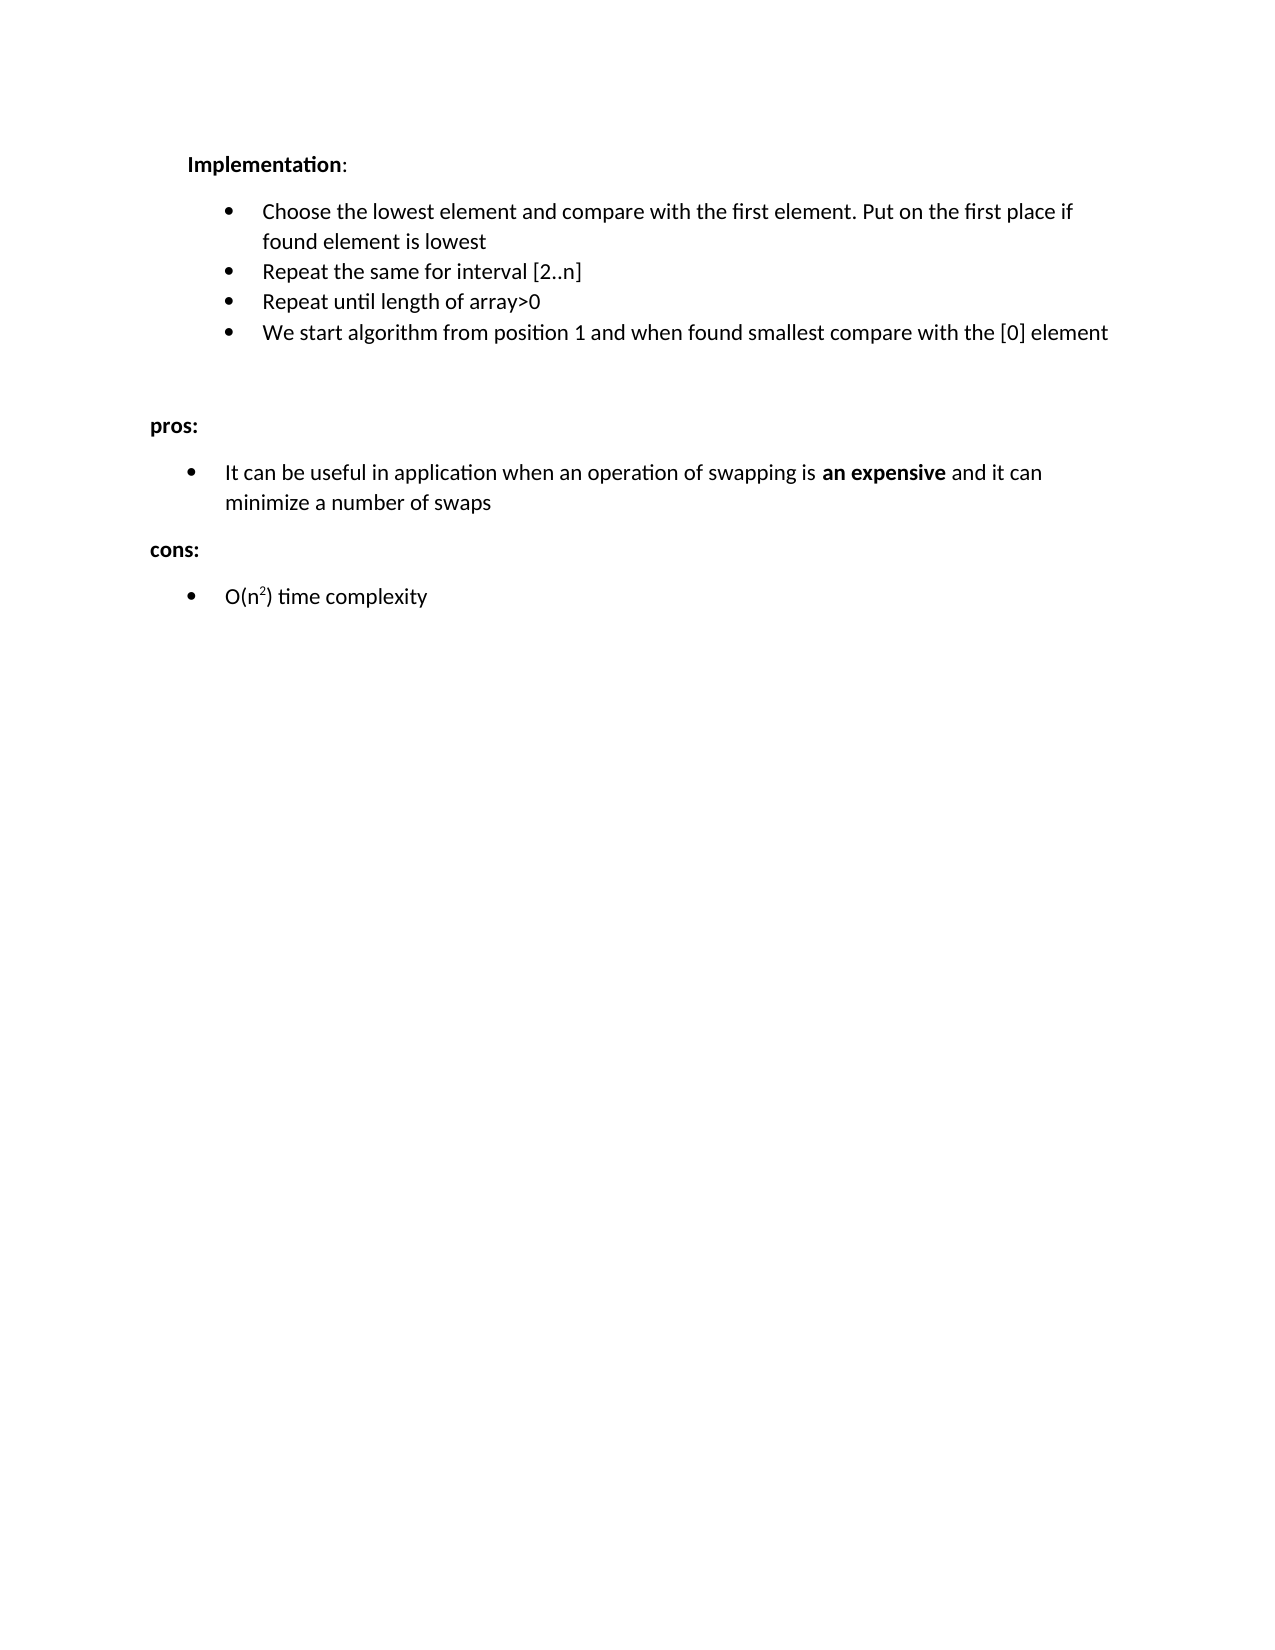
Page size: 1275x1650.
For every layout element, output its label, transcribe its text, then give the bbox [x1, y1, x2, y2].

text Implementation: [187, 150, 1125, 178]
list Repeat until length of array>0 [225, 287, 1125, 316]
list Choose the lowest element and compare with the first element. Put on the first place if found element is lowest [225, 197, 1125, 255]
list We start algorithm from position 1 and when found smallest compare with the [0] element [225, 318, 1125, 346]
text pros: [150, 411, 1125, 439]
list O(n2) time complexity [187, 582, 1125, 610]
text cons: [150, 535, 1125, 563]
list Repeat the same for interval [2..n] [225, 257, 1125, 285]
list It can be useful in application when an operation of swapping is an expensive and it can minimize a number of swaps [187, 458, 1125, 517]
